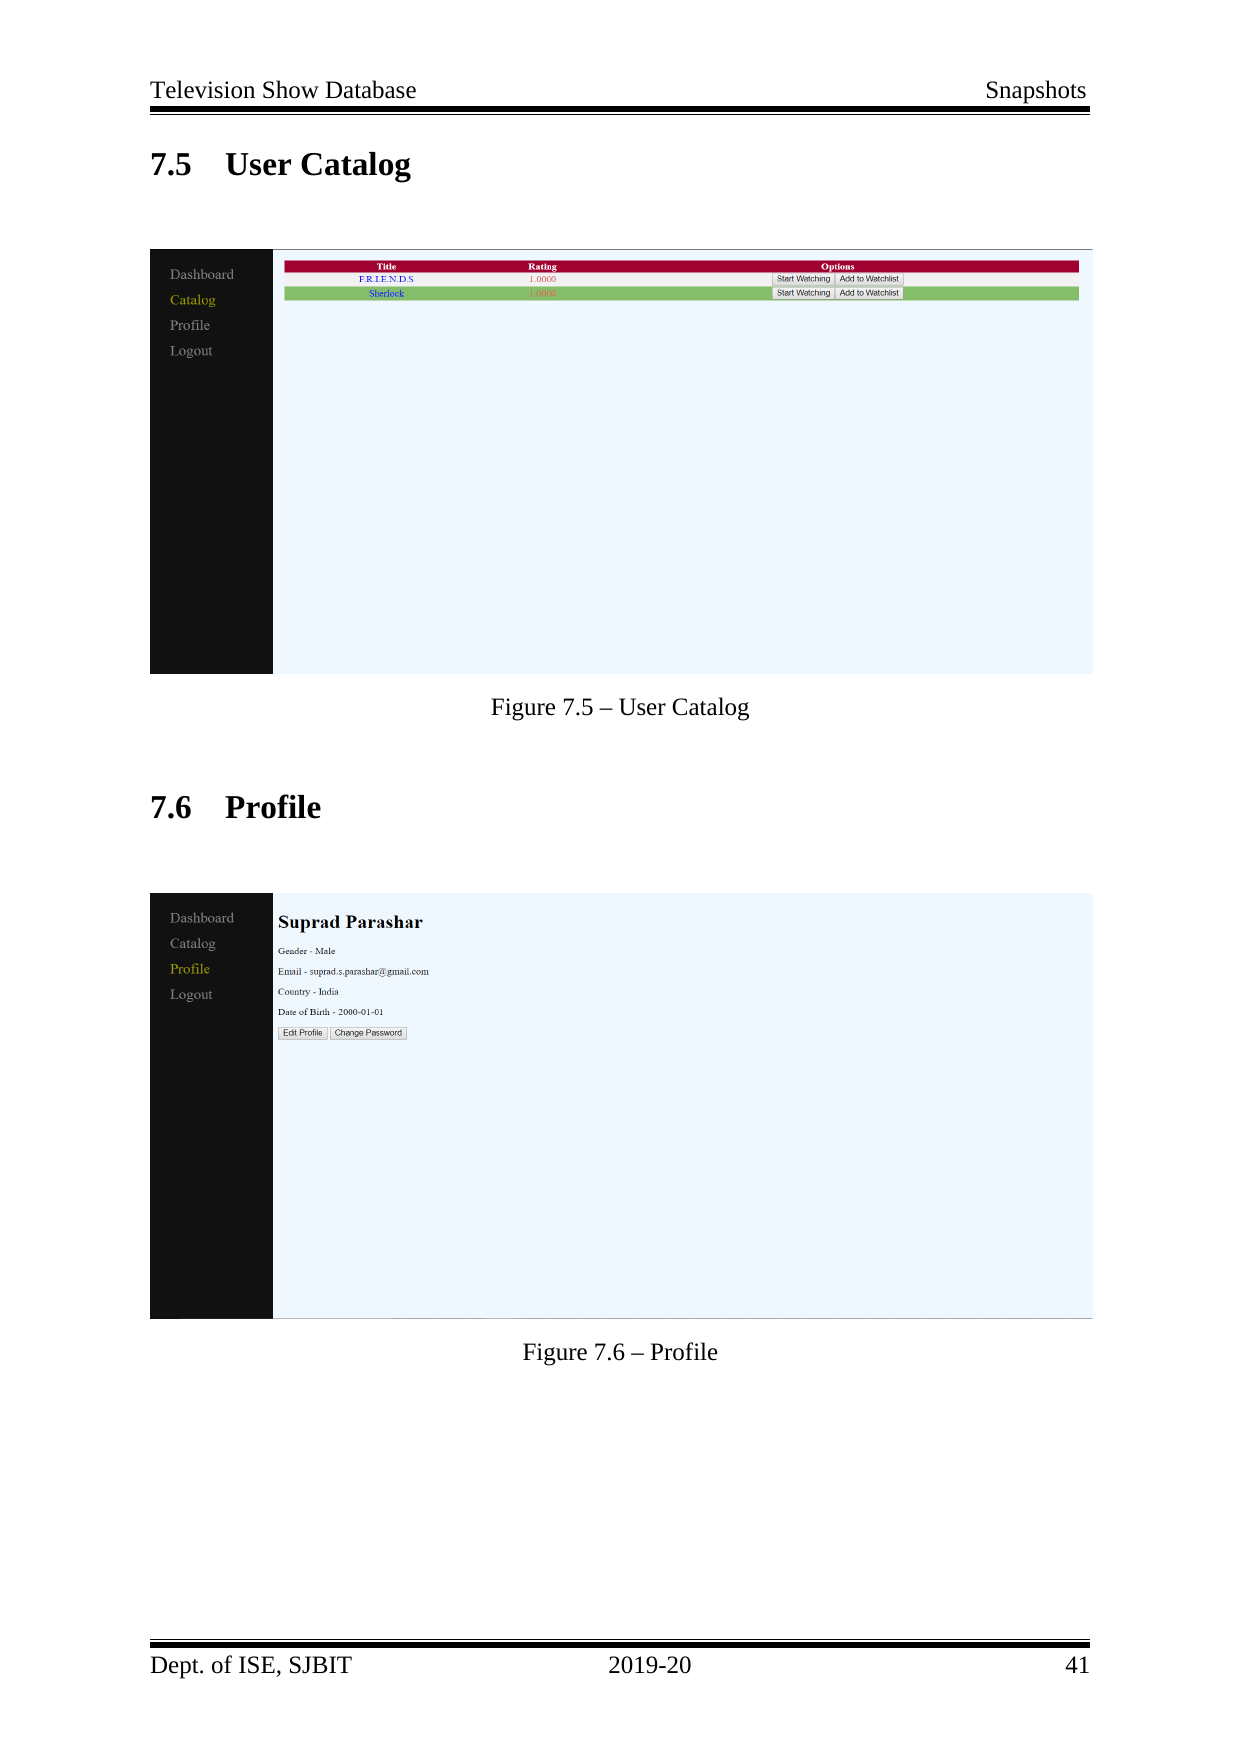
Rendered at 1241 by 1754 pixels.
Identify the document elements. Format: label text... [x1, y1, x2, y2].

text Figure 7.5 – User Catalog [150, 692, 1090, 721]
picture [150, 893, 1093, 1319]
text Figure 7.6 – Profile [150, 1337, 1090, 1366]
subtitle 7.5 User Catalog [150, 144, 1090, 182]
subtitle 7.6 Profile [150, 788, 1090, 826]
picture [150, 249, 1093, 674]
